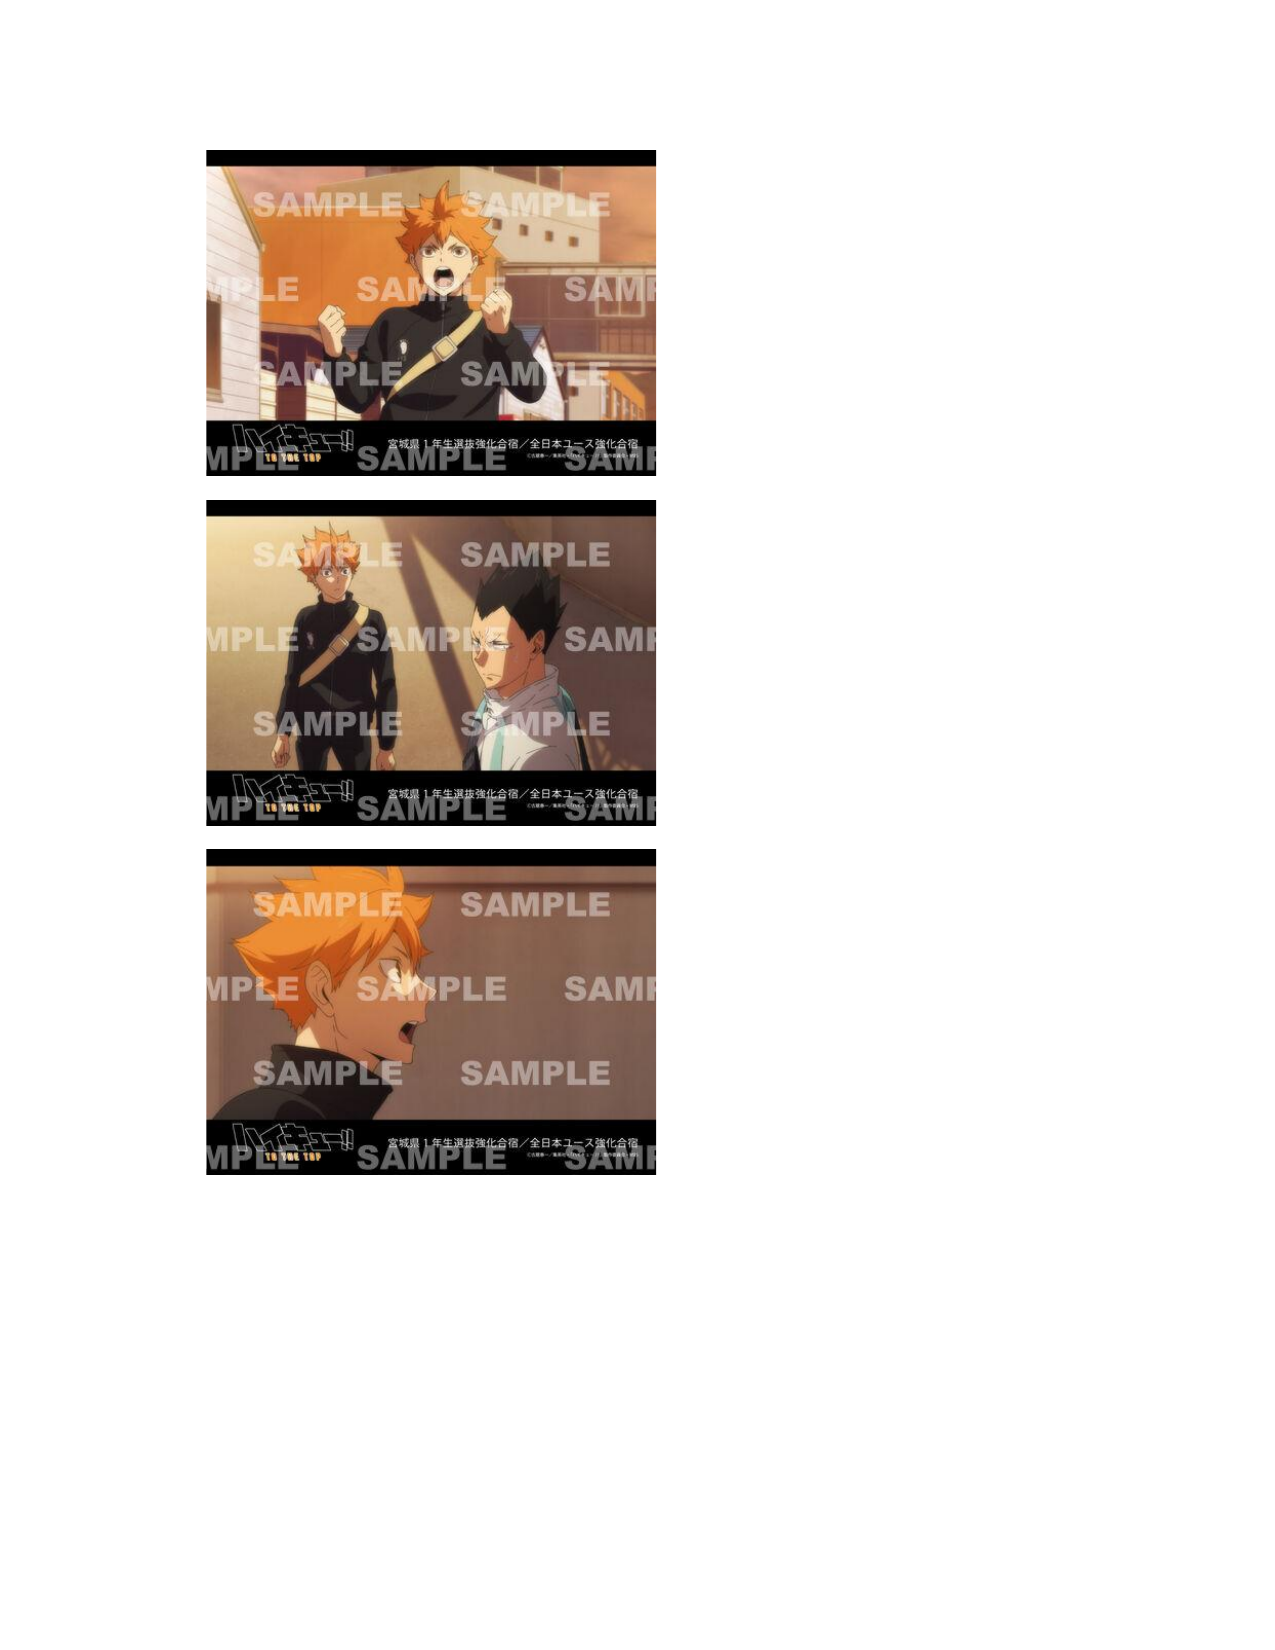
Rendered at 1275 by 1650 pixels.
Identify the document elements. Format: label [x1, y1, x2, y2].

picture [206, 500, 657, 826]
picture [206, 150, 657, 476]
picture [206, 849, 657, 1175]
